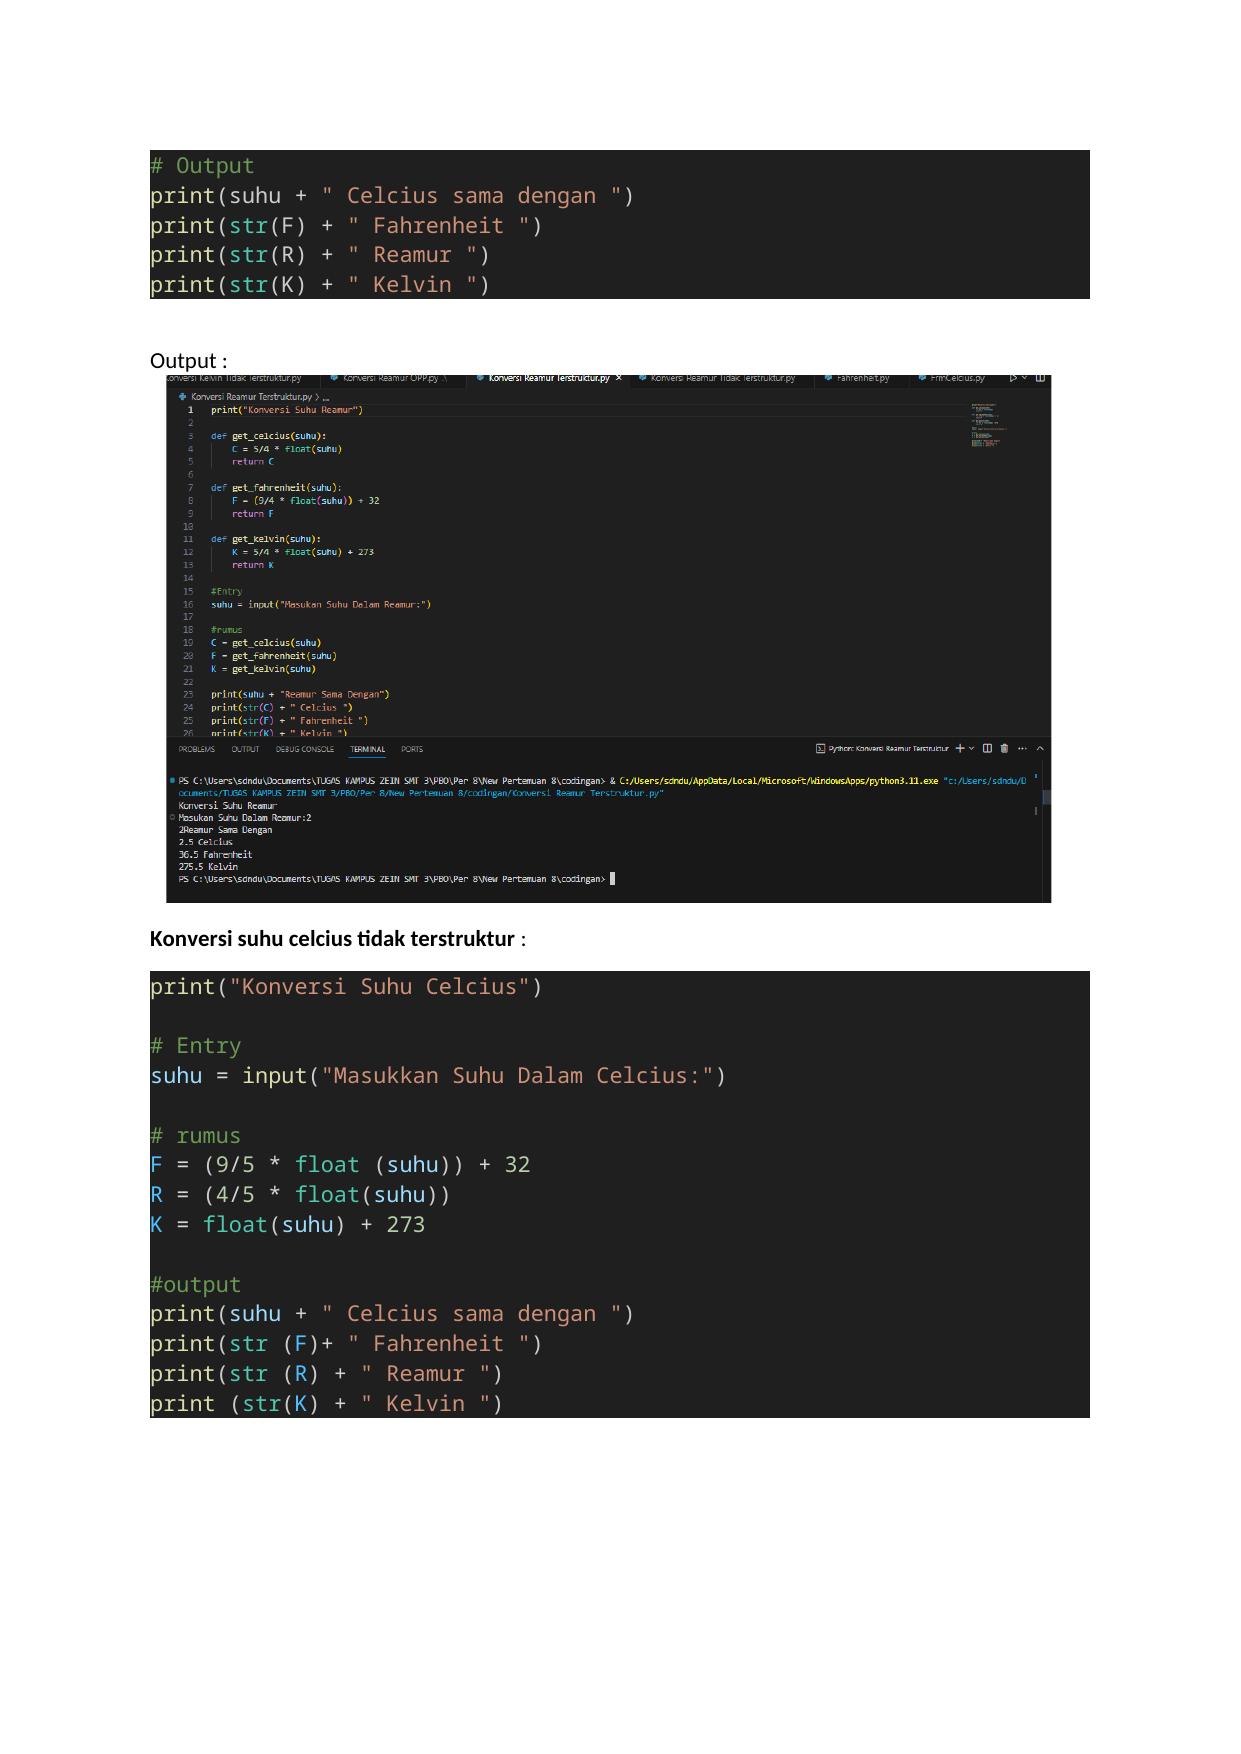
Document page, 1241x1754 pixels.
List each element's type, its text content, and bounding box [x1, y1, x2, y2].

text #output [150, 1269, 1090, 1298]
text # rumus [150, 1120, 1090, 1149]
text print(str(R) + " Reamur ") [150, 239, 1090, 269]
text R = (4/5 * float(suhu)) [150, 1179, 1090, 1209]
text print(suhu + " Celcius sama dengan ") [150, 1298, 1090, 1328]
text # Output [150, 150, 1090, 180]
text K = float(suhu) + 273 [150, 1209, 1090, 1239]
text # Entry [150, 1030, 1090, 1060]
text print(str (F)+ " Fahrenheit ") [150, 1328, 1090, 1358]
text print(suhu + " Celcius sama dengan ") [150, 180, 1090, 209]
text suhu = input("Masukkan Suhu Dalam Celcius:") [150, 1060, 1090, 1090]
text print(str(F) + " Fahrenheit ") [150, 209, 1090, 239]
text print(str (R) + " Reamur ") [150, 1358, 1090, 1388]
text print(str(K) + " Kelvin ") [150, 269, 1090, 299]
text print (str(K) + " Kelvin ") [150, 1388, 1090, 1418]
text F = (9/5 * float (suhu)) + 32 [150, 1149, 1090, 1179]
text Output : [150, 346, 1090, 374]
picture [166, 375, 1052, 903]
text print("Konversi Suhu Celcius") [150, 971, 1090, 1001]
